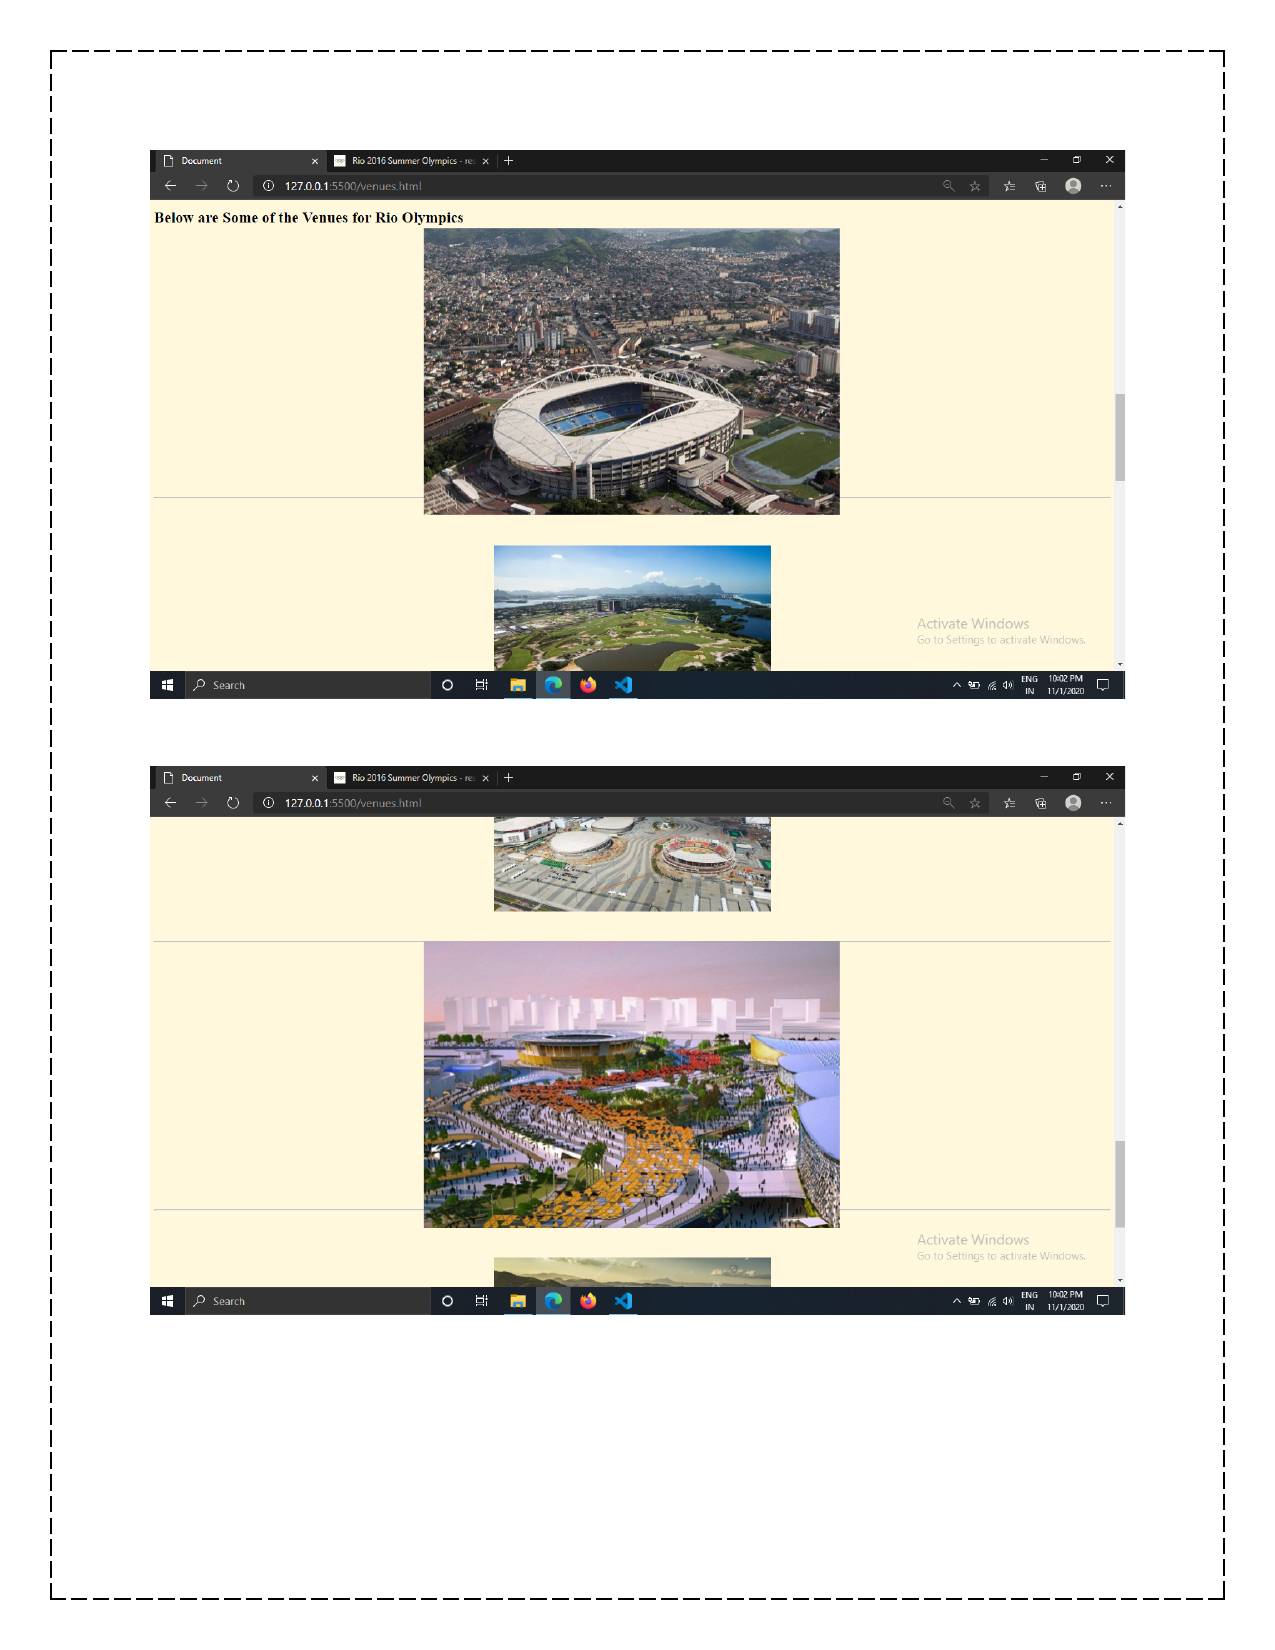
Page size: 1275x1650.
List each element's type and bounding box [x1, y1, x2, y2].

picture [150, 150, 1125, 699]
picture [150, 766, 1125, 1315]
